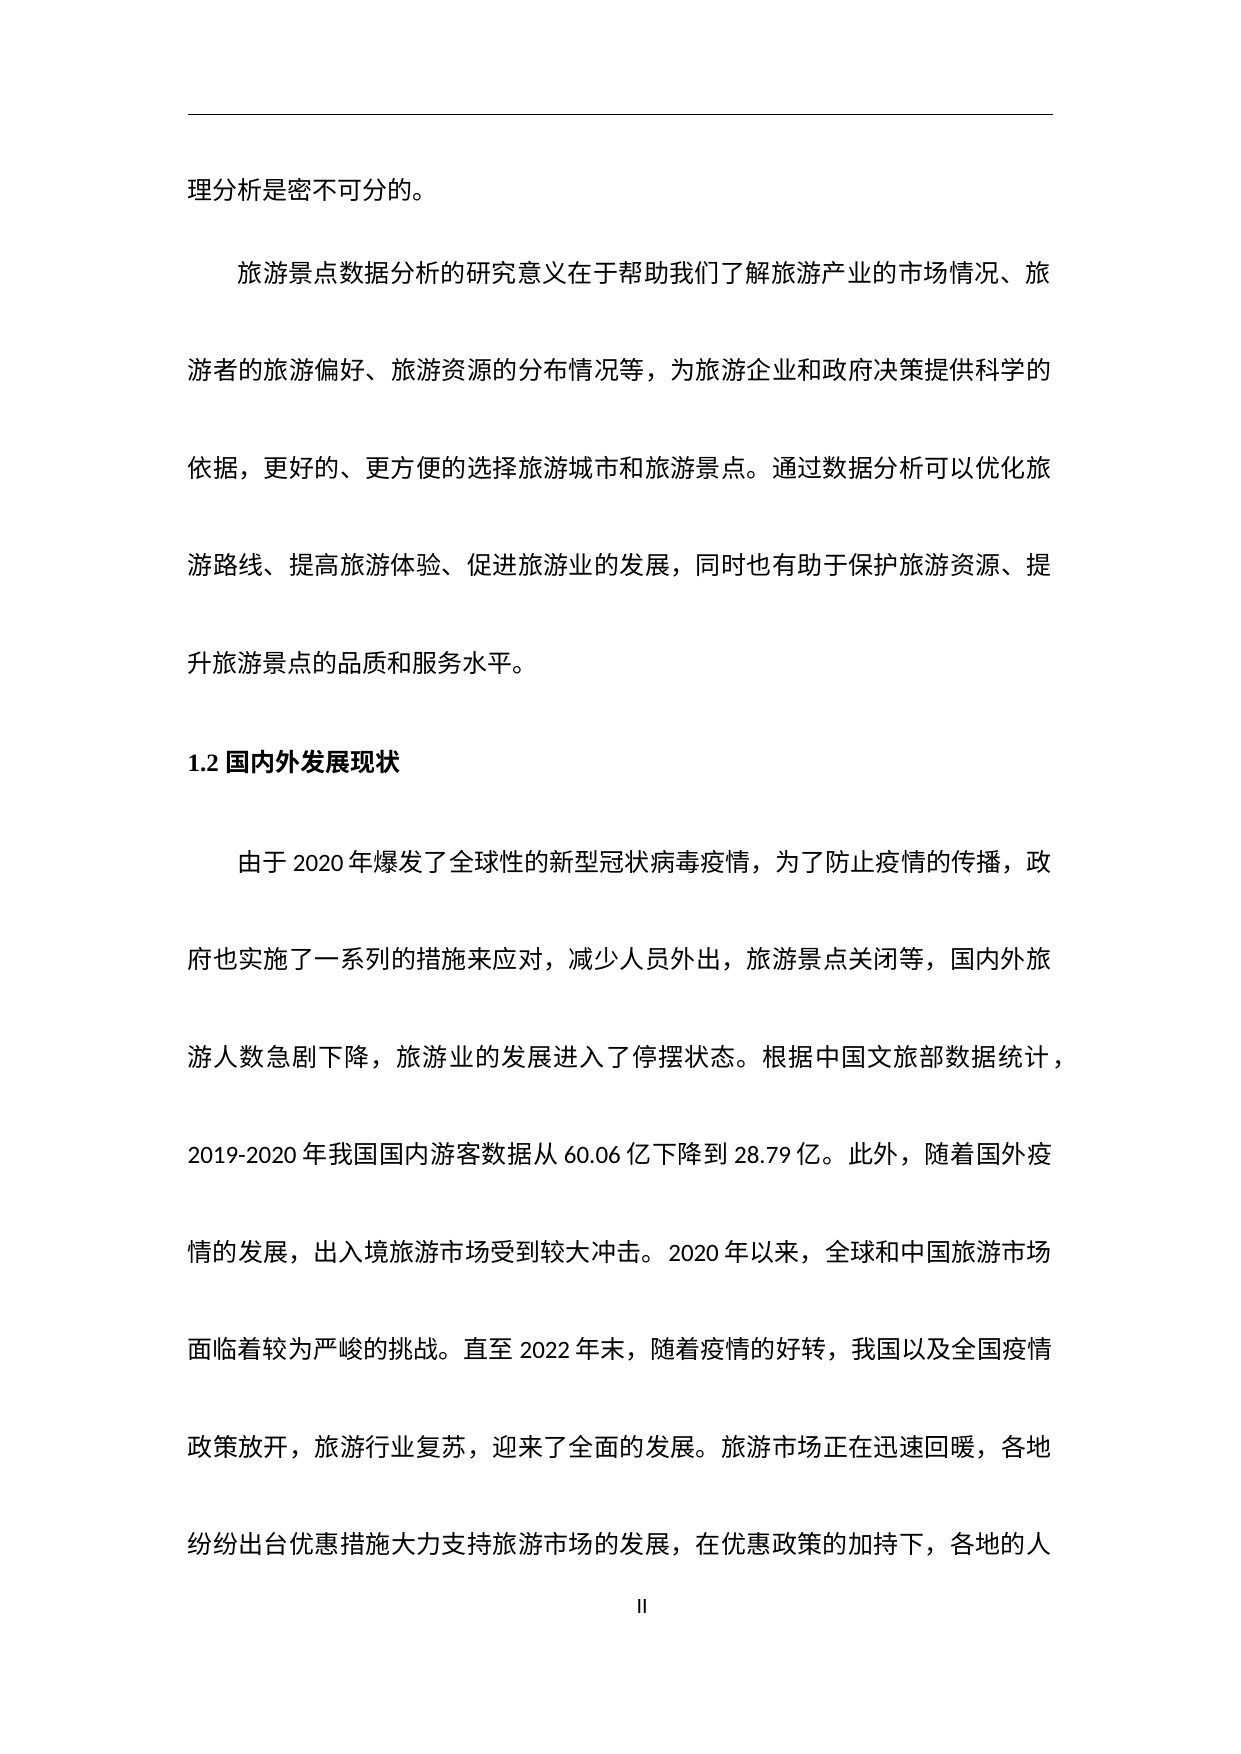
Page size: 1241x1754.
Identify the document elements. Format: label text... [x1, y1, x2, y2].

subtitle 国内外发展现状 [187, 728, 1053, 793]
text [187, 156, 1053, 221]
text 旅游景点数据分析的研究意义在于帮助我们了解旅游产业的市场情况、旅游者的旅游偏好、旅游资源的分布情况等，为旅游企业和政府决策提供科学的依据，更好的、更方便的选择旅游城市和旅游景点。通过数据分析可以优化旅游路线、提高旅游体验、促进旅游业的发展，同时也有助于保护旅游资源、提升旅游景点的品质和服务水平。 [187, 239, 1053, 694]
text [187, 828, 1053, 1575]
